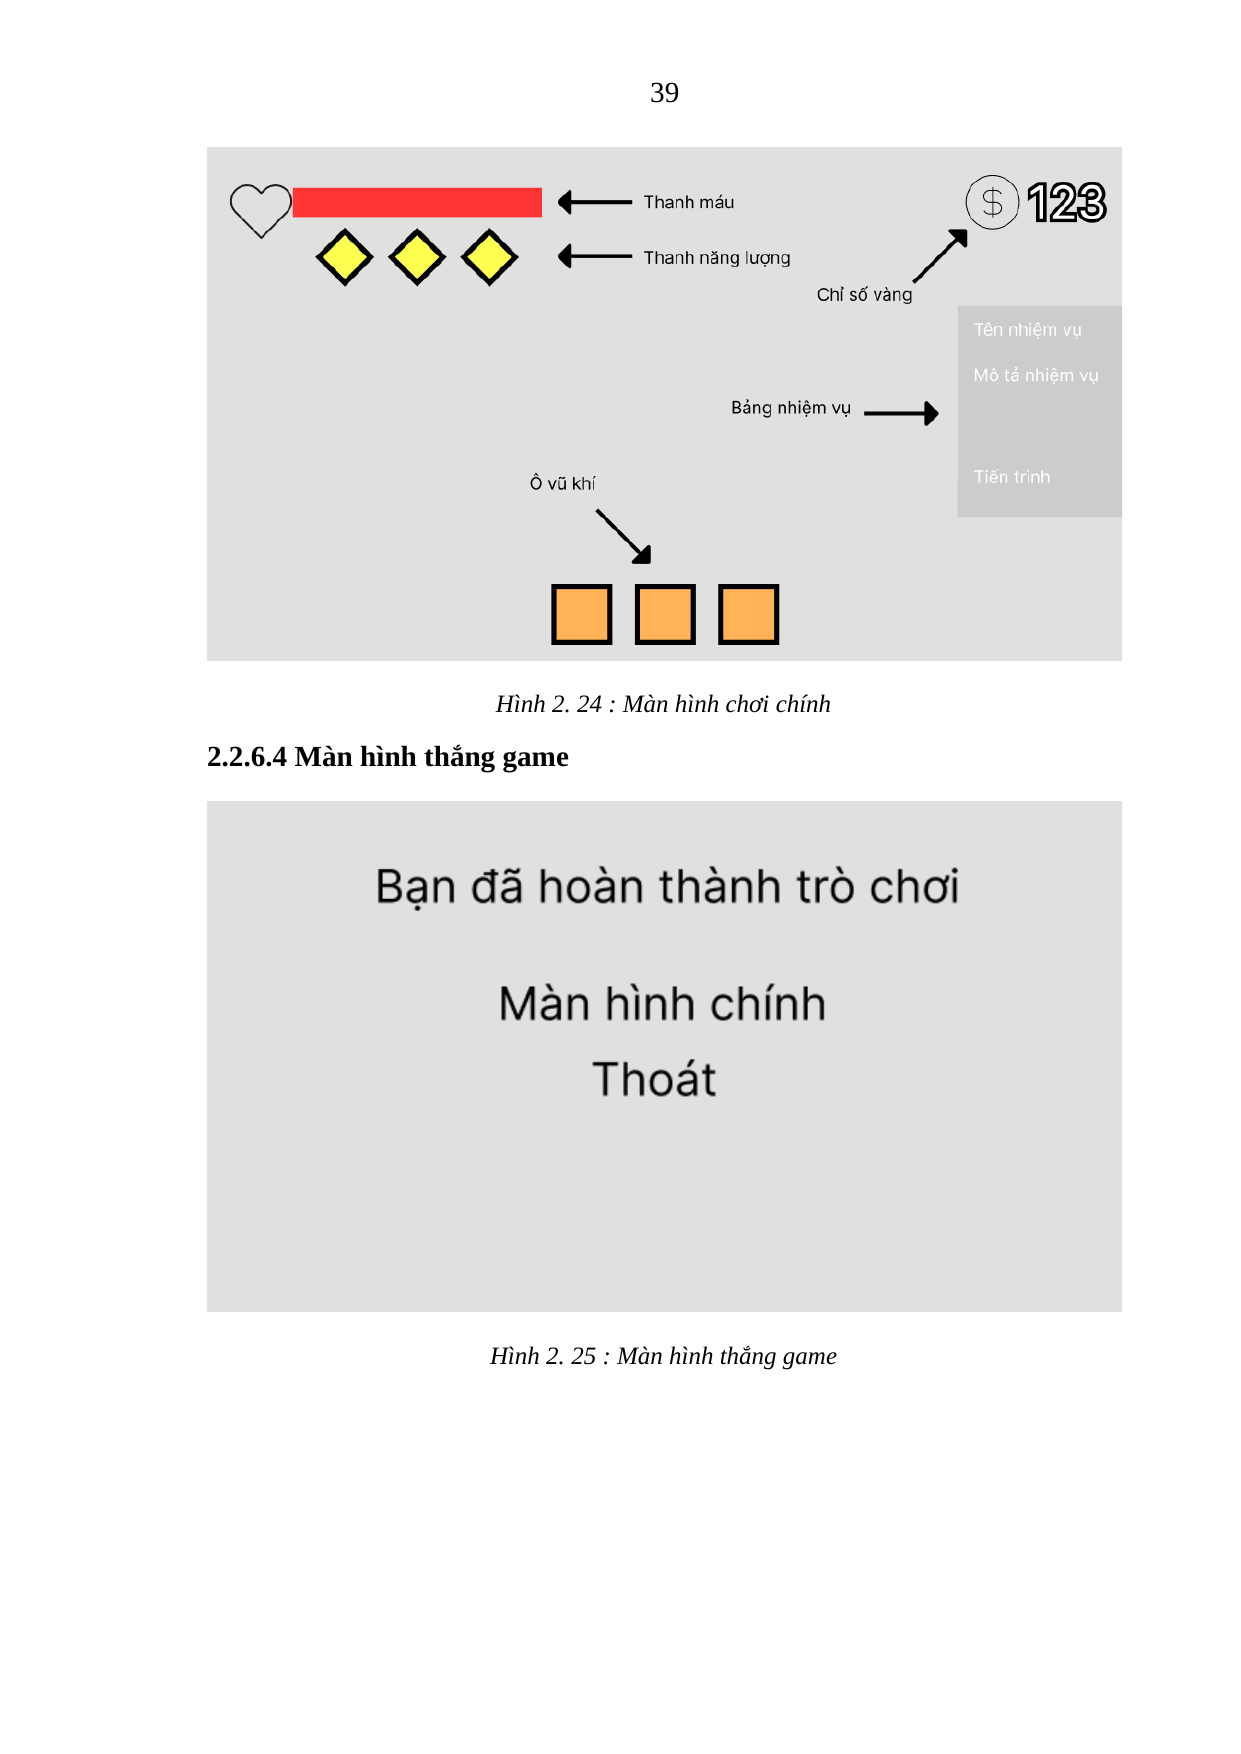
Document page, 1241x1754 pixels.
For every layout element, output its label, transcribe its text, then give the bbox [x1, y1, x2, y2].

picture [206, 801, 1123, 1312]
picture [206, 147, 1123, 661]
subtitle 2.2.6.4 Màn hình thắng game [207, 739, 1122, 772]
